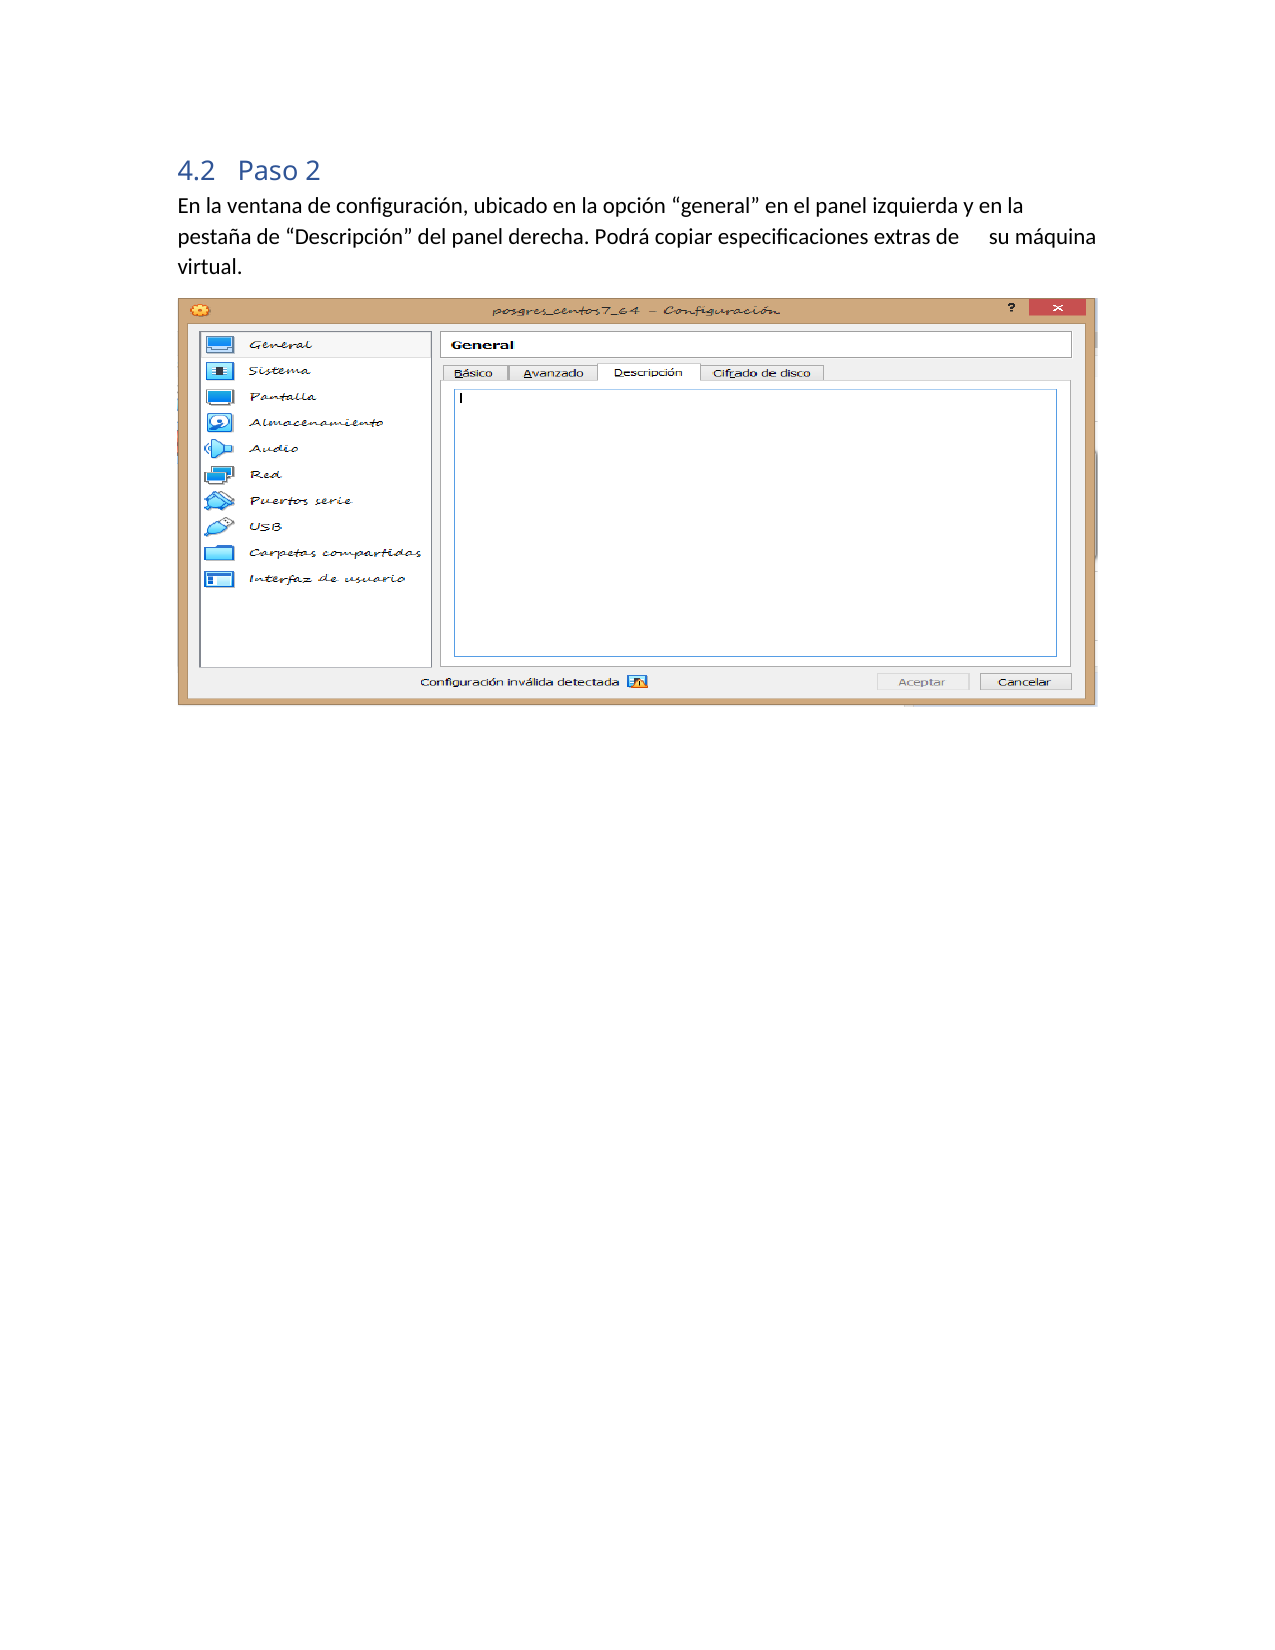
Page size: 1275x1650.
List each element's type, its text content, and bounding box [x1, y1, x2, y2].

subtitle Paso 2 [177, 152, 1098, 189]
picture [177, 298, 1098, 707]
text En la ventana de configuración, ubicado en la opción “general” en el panel izquierda y en la pestaña de “Descripción” del panel derecha. Podrá copiar especificaciones extras de su máquina virtual. [177, 192, 1098, 280]
